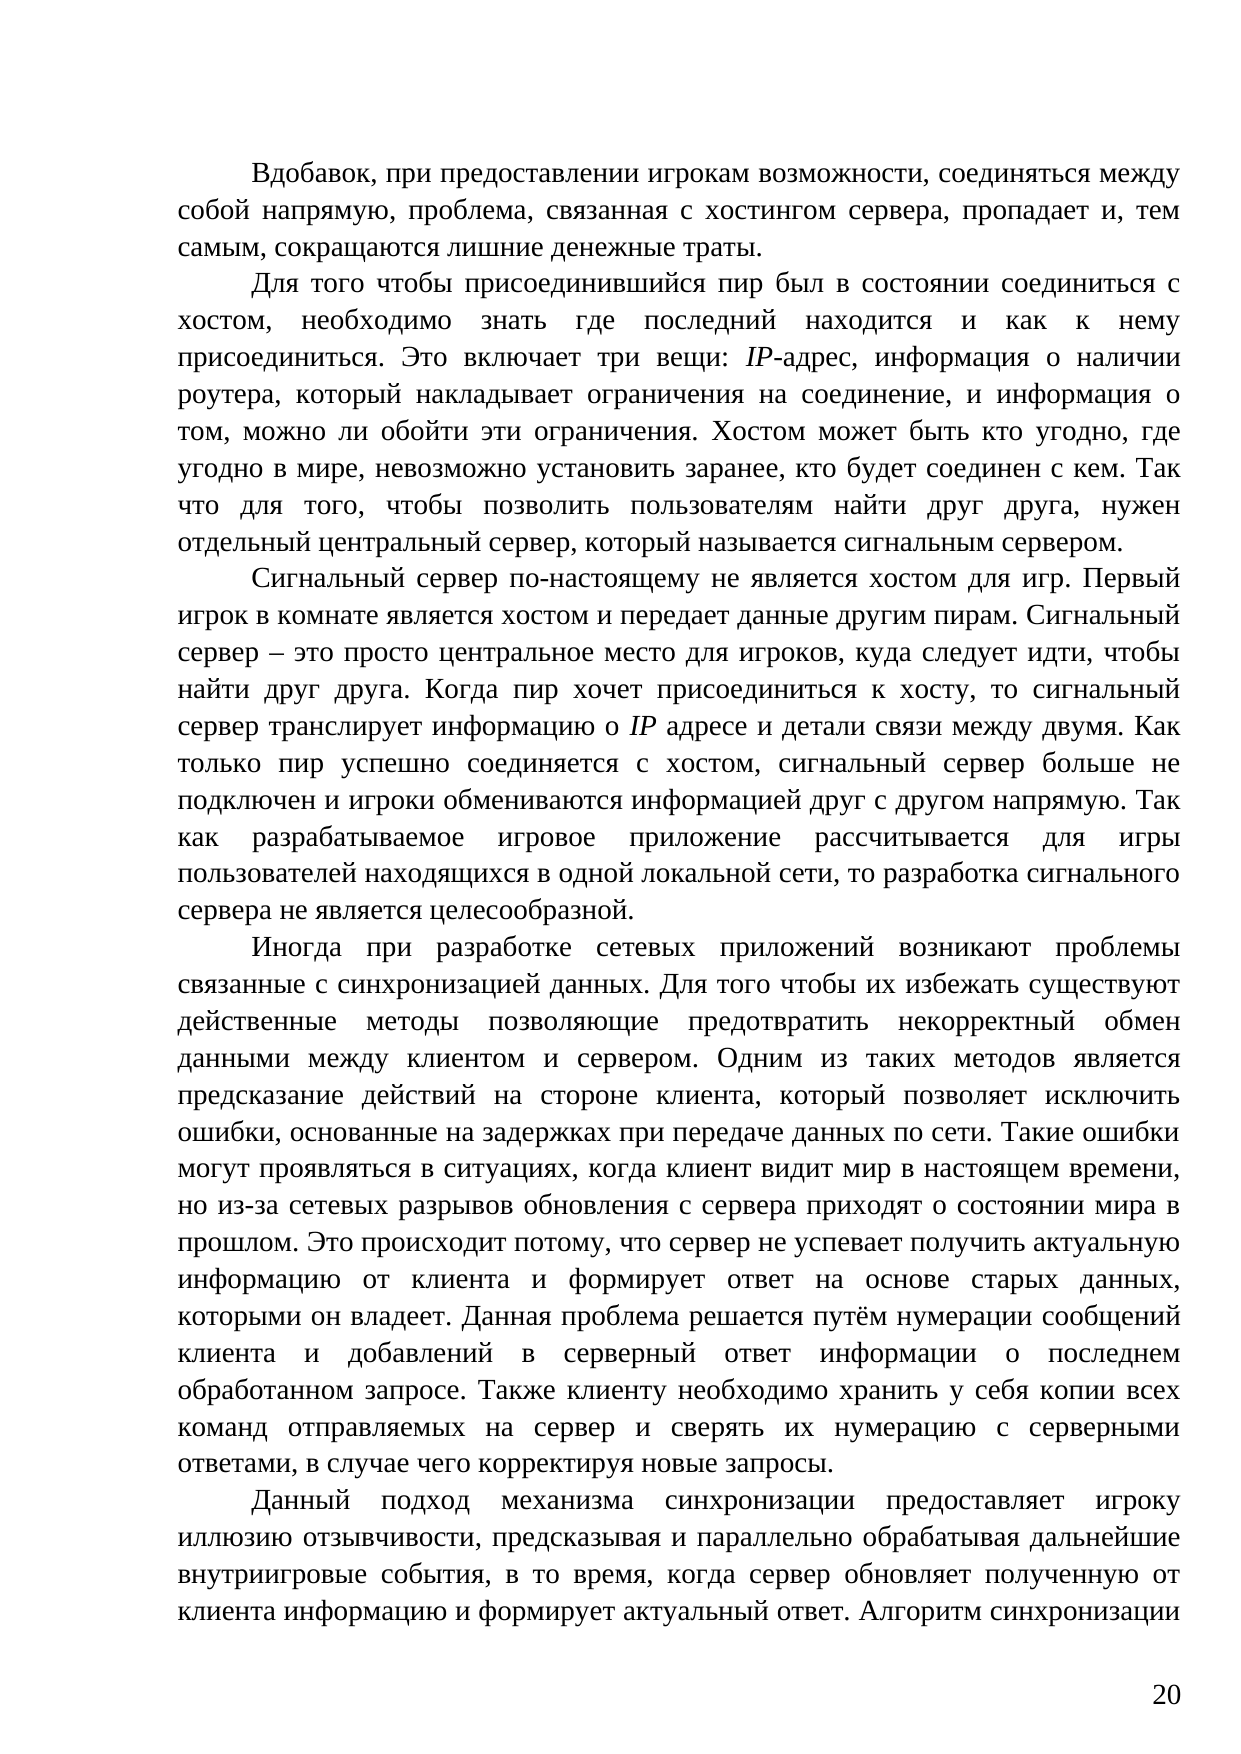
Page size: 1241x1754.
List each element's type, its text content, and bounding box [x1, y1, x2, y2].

text Вдобавок, при предоставлении игрокам возможности, соединяться между собой напрямую, проблема, связанная с хостингом сервера, пропадает и, тем самым, сокращаются лишние денежные траты. [177, 155, 1181, 262]
text Для того чтобы присоединившийся пир был в состоянии соединиться с хостом, необходимо знать где последний находится и как к нему присоединиться. Это включает три вещи: IP-адрес, информация о наличии роутера, который накладывает ограничения на соединение, и информация о том, можно ли обойти эти ограничения. Хостом может быть кто угодно, где угодно в мире, невозможно установить заранее, кто будет соединен с кем. Так что для того, чтобы позволить пользователям найти друг друга, нужен отдельный центральный сервер, который называется сигнальным сервером. [177, 266, 1181, 557]
text Иногда при разработке сетевых приложений возникают проблемы связанные с синхронизацией данных. Для того чтобы их избежать существуют действенные методы позволяющие предотвратить некорректный обмен данными между клиентом и сервером. Одним из таких методов является предсказание действий на стороне клиента, который позволяет исключить ошибки, основанные на задержках при передаче данных по сети. Такие ошибки могут проявляться в ситуациях, когда клиент видит мир в настоящем времени, но из-за сетевых разрывов обновления с сервера приходят о состоянии мира в прошлом. Это происходит потому, что сервер не успевает получить актуальную информацию от клиента и формирует ответ на основе старых данных, которыми он владеет. Данная проблема решается путём нумерации сообщений клиента и добавлений в серверный ответ информации о последнем обработанном запросе. Также клиенту необходимо хранить у себя копии всех команд отправляемых на сервер и сверять их нумерацию с серверными ответами, в случае чего корректируя новые запросы. [177, 929, 1181, 1479]
text Сигнальный сервер по-настоящему не является хостом для игр. Первый игрок в комнате является хостом и передает данные другим пирам. Сигнальный сервер – это просто центральное место для игроков, куда следует идти, чтобы найти друг друга. Когда пир хочет присоединиться к хосту, то сигнальный сервер транслирует информацию о IP адресе и детали связи между двумя. Как только пир успешно соединяется с хостом, сигнальный сервер больше не подключен и игроки обмениваются информацией друг с другом напрямую. Так как разрабатываемое игровое приложение рассчитывается для игры пользователей находящихся в одной локальной сети, то разработка сигнального сервера не является целесообразной. [177, 561, 1181, 926]
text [177, 1482, 1181, 1627]
